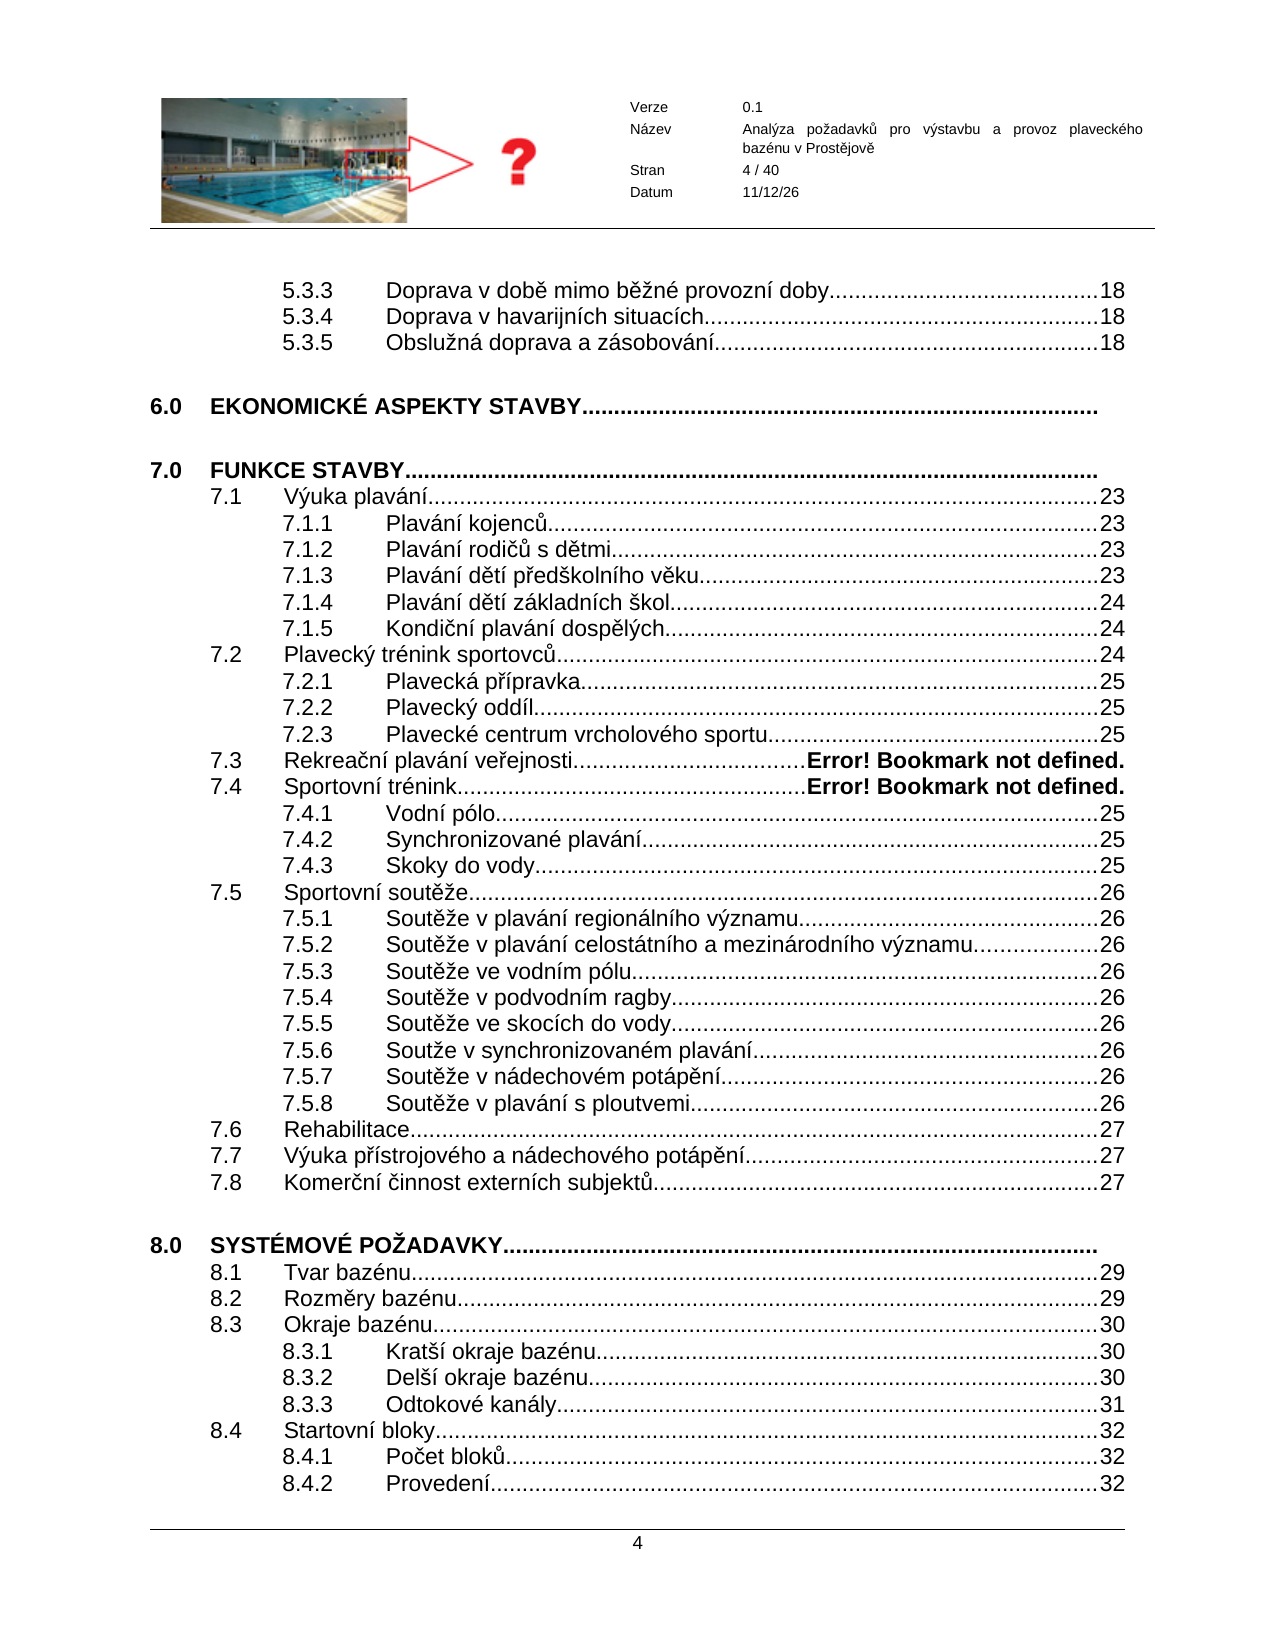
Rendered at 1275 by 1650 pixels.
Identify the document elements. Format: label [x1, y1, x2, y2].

picture [161, 98, 619, 223]
